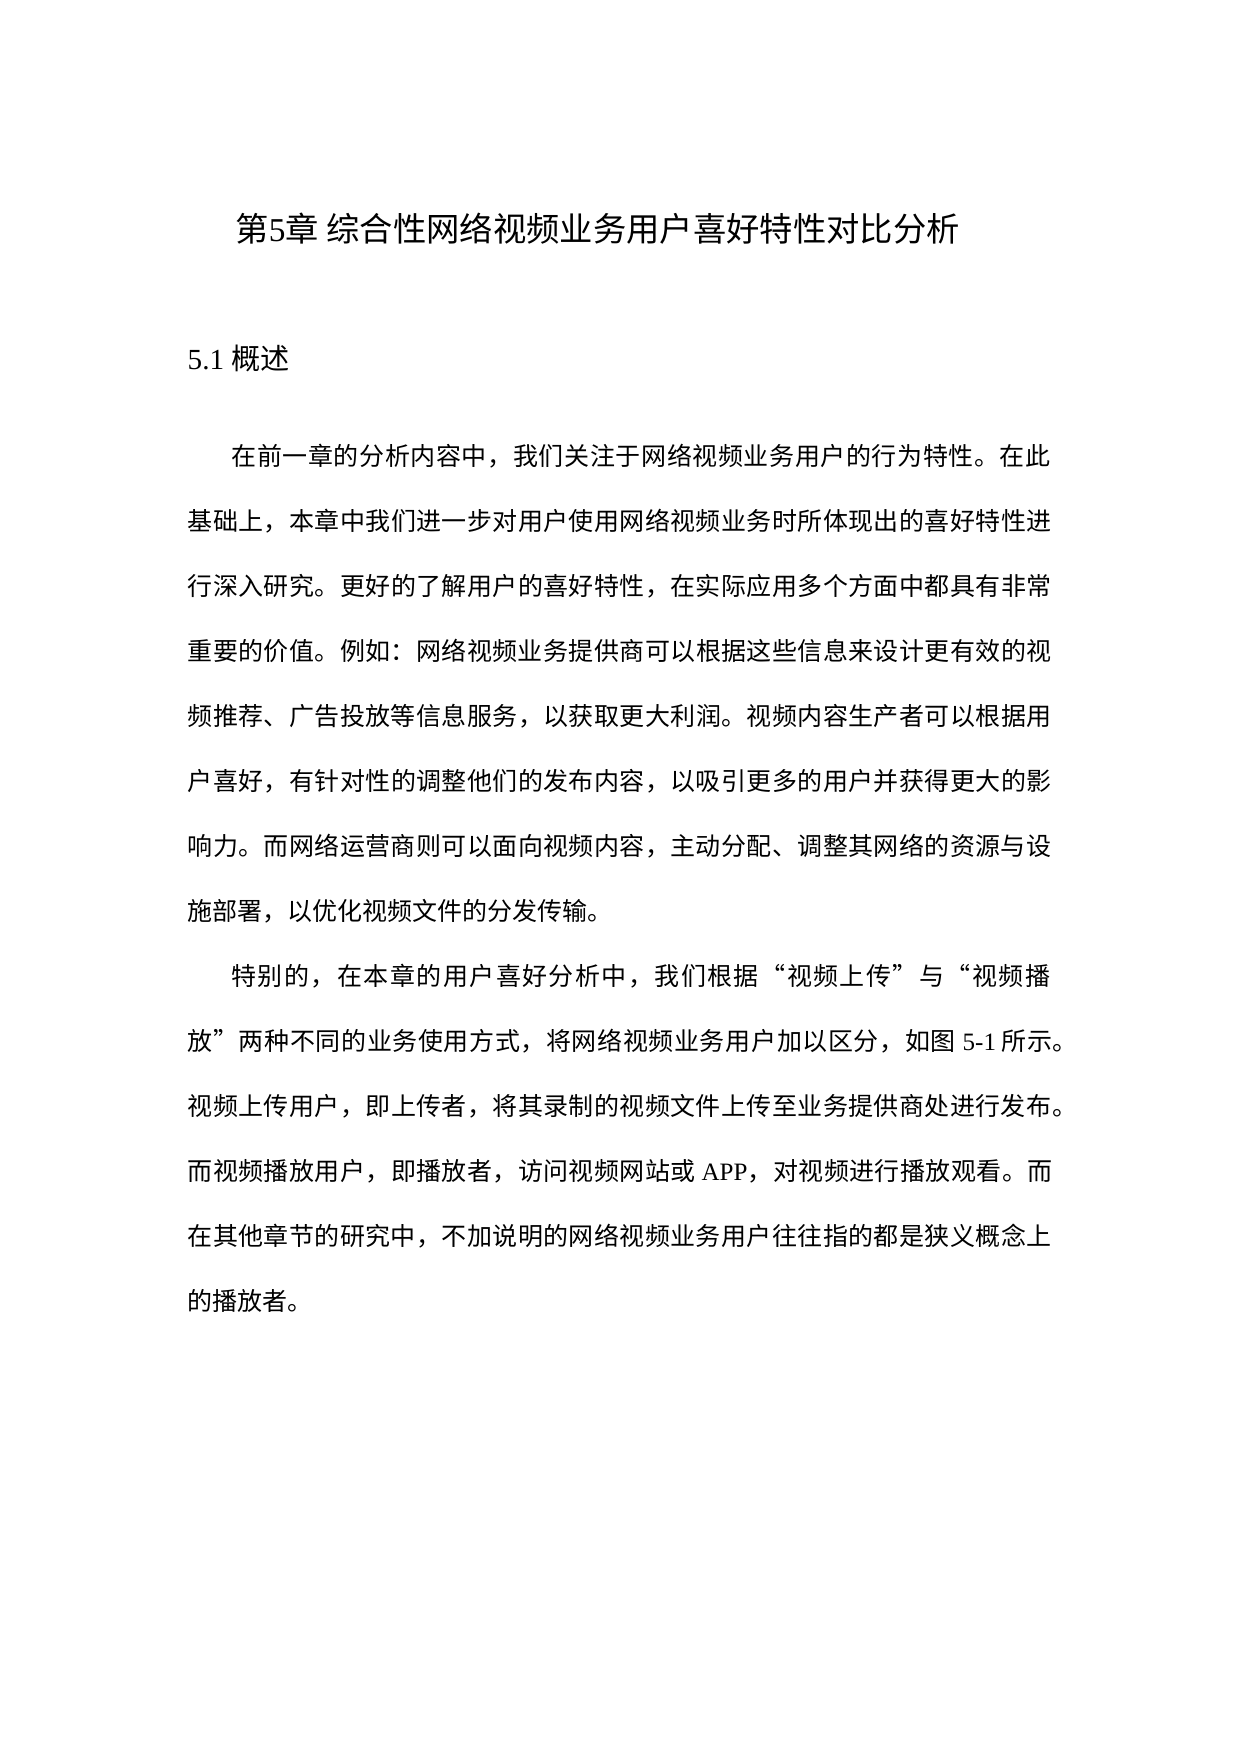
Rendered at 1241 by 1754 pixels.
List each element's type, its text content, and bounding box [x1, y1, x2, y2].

text 概述 [187, 324, 1053, 389]
text 特别的，在本章的用户喜好分析中，我们根据“视频上传”与“视频播放”两种不同的业务使用方式，将网络视频业务用户加以区分，如图5-1所示。视频上传用户，即上传者，将其录制的视频文件上传至业务提供商处进行发布。而视频播放用户，即播放者，访问视频网站或APP，对视频进行播放观看。而在其他章节的研究中，不加说明的网络视频业务用户往往指的都是狭义概念上的播放者。 [187, 942, 1053, 1332]
text 综合性网络视频业务用户喜好特性对比分析 [187, 194, 1053, 259]
text 在前一章的分析内容中，我们关注于网络视频业务用户的行为特性。在此基础上，本章中我们进一步对用户使用网络视频业务时所体现出的喜好特性进行深入研究。更好的了解用户的喜好特性，在实际应用多个方面中都具有非常重要的价值。例如：网络视频业务提供商可以根据这些信息来设计更有效的视频推荐、广告投放等信息服务，以获取更大利润。视频内容生产者可以根据用户喜好，有针对性的调整他们的发布内容，以吸引更多的用户并获得更大的影响力。而网络运营商则可以面向视频内容，主动分配、调整其网络的资源与设施部署，以优化视频文件的分发传输。 [187, 422, 1053, 942]
